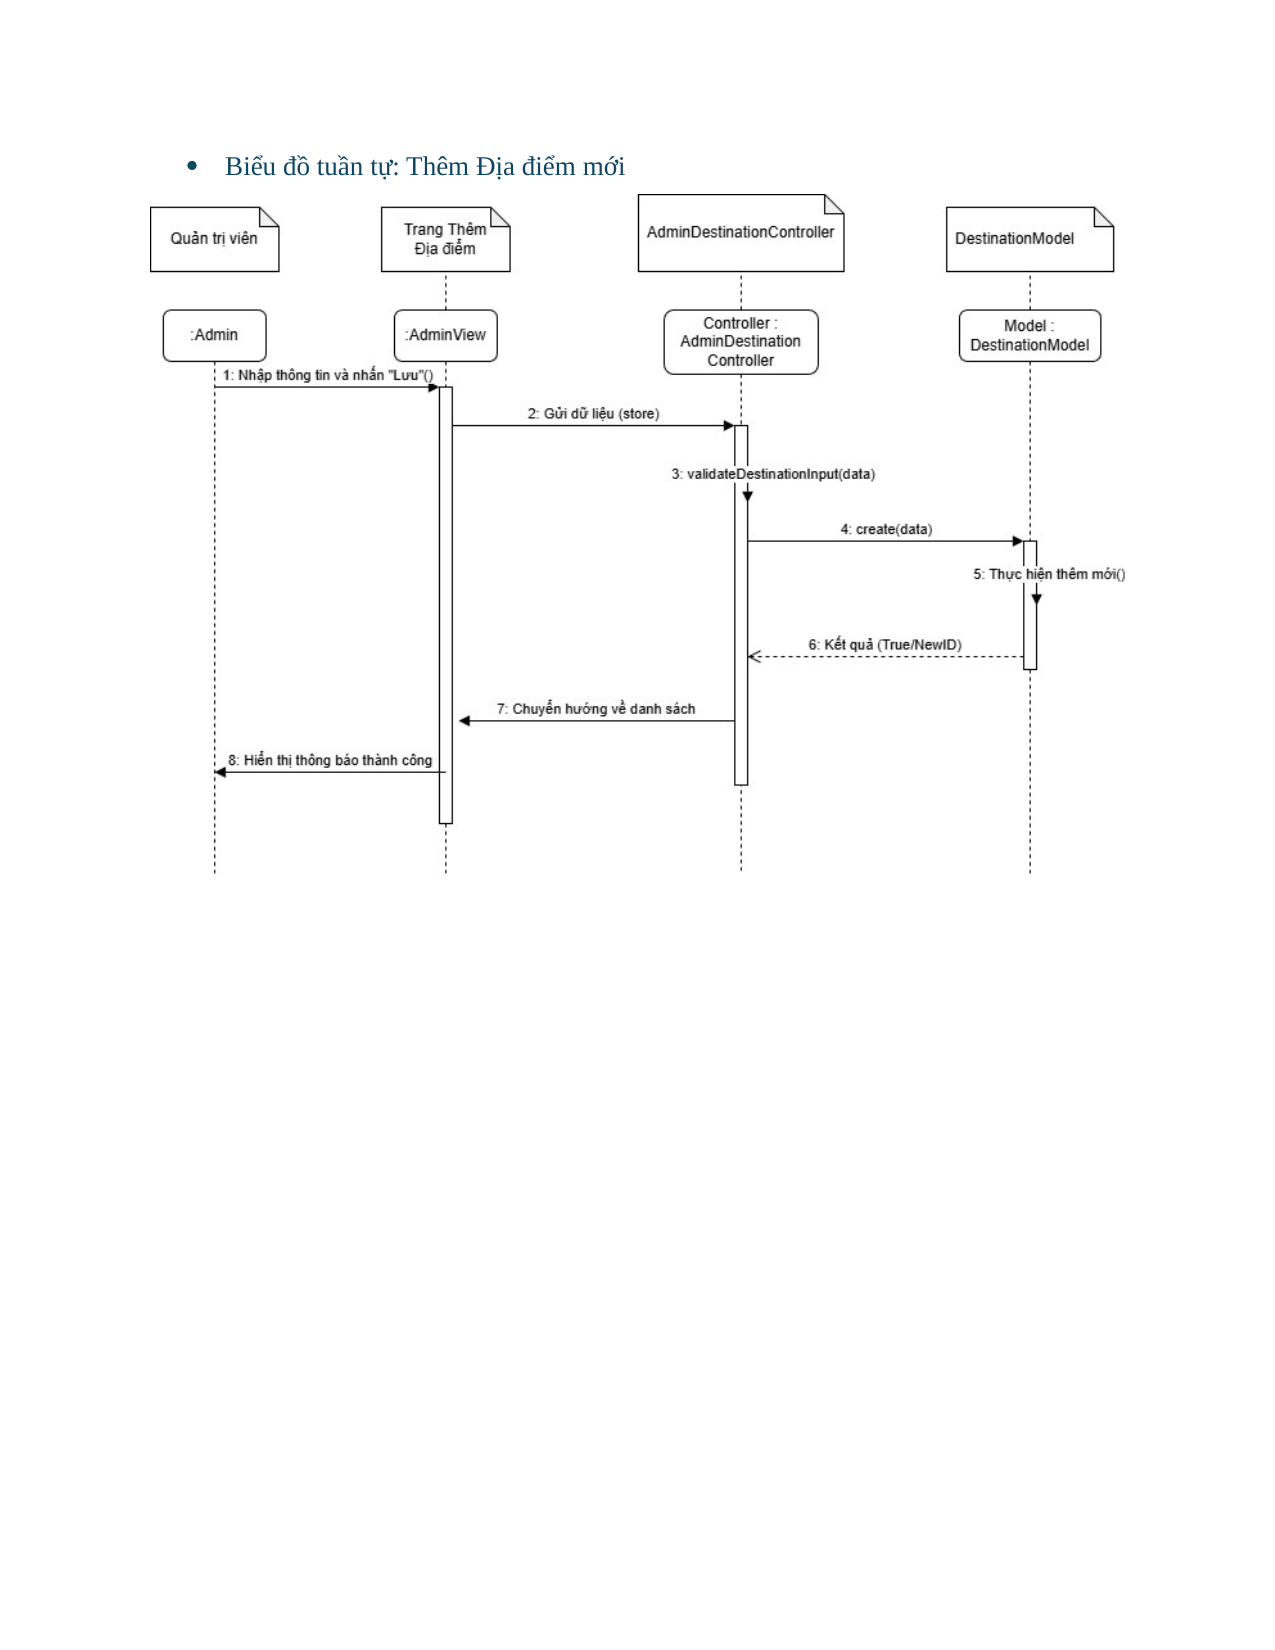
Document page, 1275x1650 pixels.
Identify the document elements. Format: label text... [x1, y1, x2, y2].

subtitle Biểu đồ tuần tự: Thêm Địa điểm mới [187, 150, 1125, 181]
picture [150, 194, 1125, 877]
